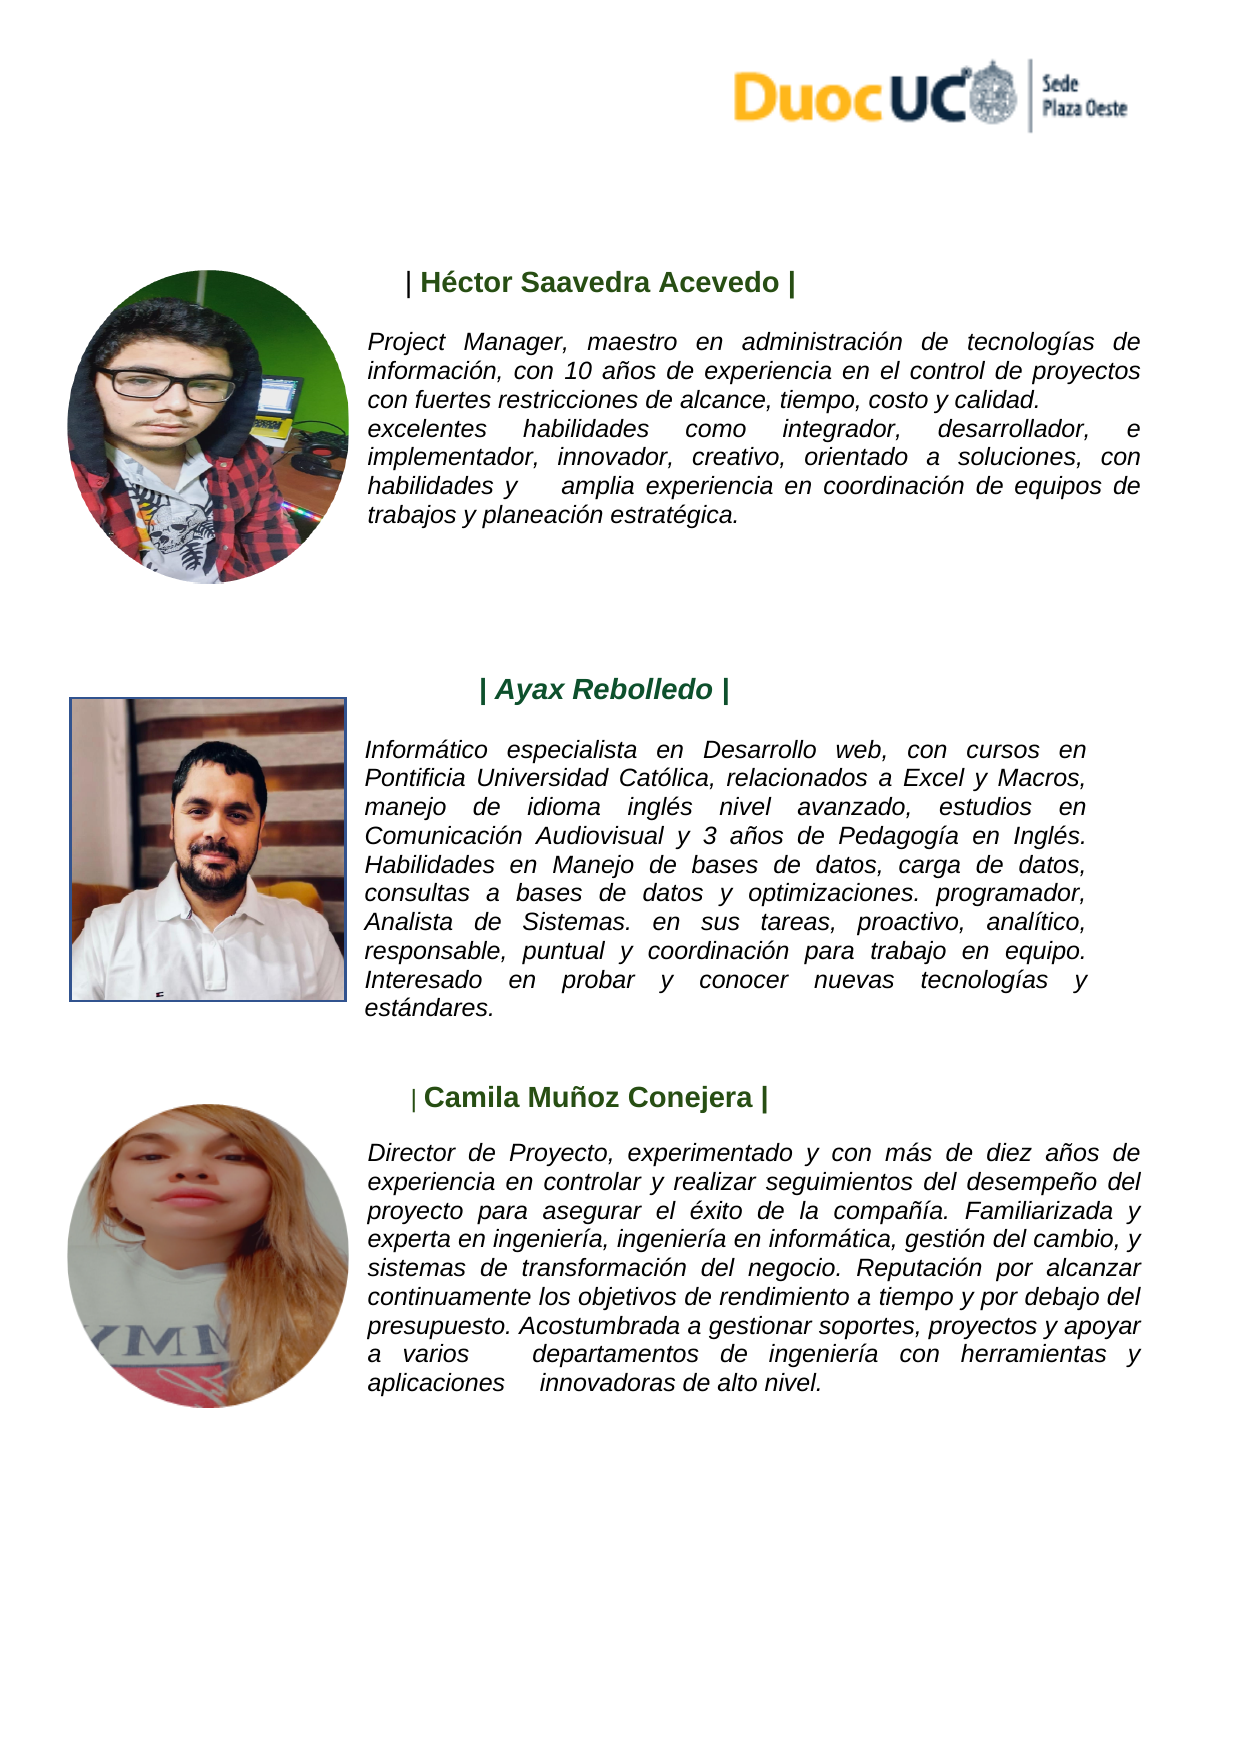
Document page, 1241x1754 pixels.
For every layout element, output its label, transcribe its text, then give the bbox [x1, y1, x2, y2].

picture [72, 699, 344, 1000]
text | Camila Muñoz Conejera | [74, 1079, 1144, 1113]
text Director de Proyecto, experimentado y con más de diez años de experiencia en controlar y realizar seguimientos del desempeño del proyecto para asegurar el éxito de la compañía. Familiarizada y experta en ingeniería, ingeniería en informática, gestión del cambio, y sistemas de transformación del negocio. Reputación por alcanzar continuamente los objetivos de rendimiento a tiempo y por debajo del presupuesto. Acostumbrada a gestionar soportes, proyectos y apoyar a varios departamentos de ingeniería con herramientas y aplicaciones innovadoras de alto nivel. [349, 1138, 1144, 1397]
text Informático especialista en Desarrollo web, con cursos en Pontificia Universidad Católica, relacionados a Excel y Macros, manejo de idioma inglés nivel avanzado, estudios en Comunicación Audiovisual y 3 años de Pedagogía en Inglés. Habilidades en Manejo de bases de datos, carga de datos, consultas a bases de datos y optimizaciones. programador, Analista de Sistemas. en sus tareas, proactivo, analítico, responsable, puntual y coordinación para trabajo en equipo. Interesado en probar y conocer nuevas tecnologías y estándares. [103, 734, 1090, 1022]
text | Héctor Saavedra Acevedo | [74, 265, 1144, 298]
text excelentes habilidades como integrador, desarrollador, e implementador, innovador, creativo, orientado a soluciones, con habilidades y amplia experiencia en coordinación de equipos de trabajos y planeación estratégica. [349, 413, 1144, 528]
picture [67, 270, 349, 584]
picture [608, 18, 1241, 168]
picture [67, 1104, 349, 1408]
text | Ayax Rebolledo | [74, 672, 1144, 706]
text Project Manager, maestro en administración de tecnologías de información, con 10 años de experiencia en el control de proyectos con fuertes restricciones de alcance, tiempo, costo y calidad. [349, 327, 1144, 413]
